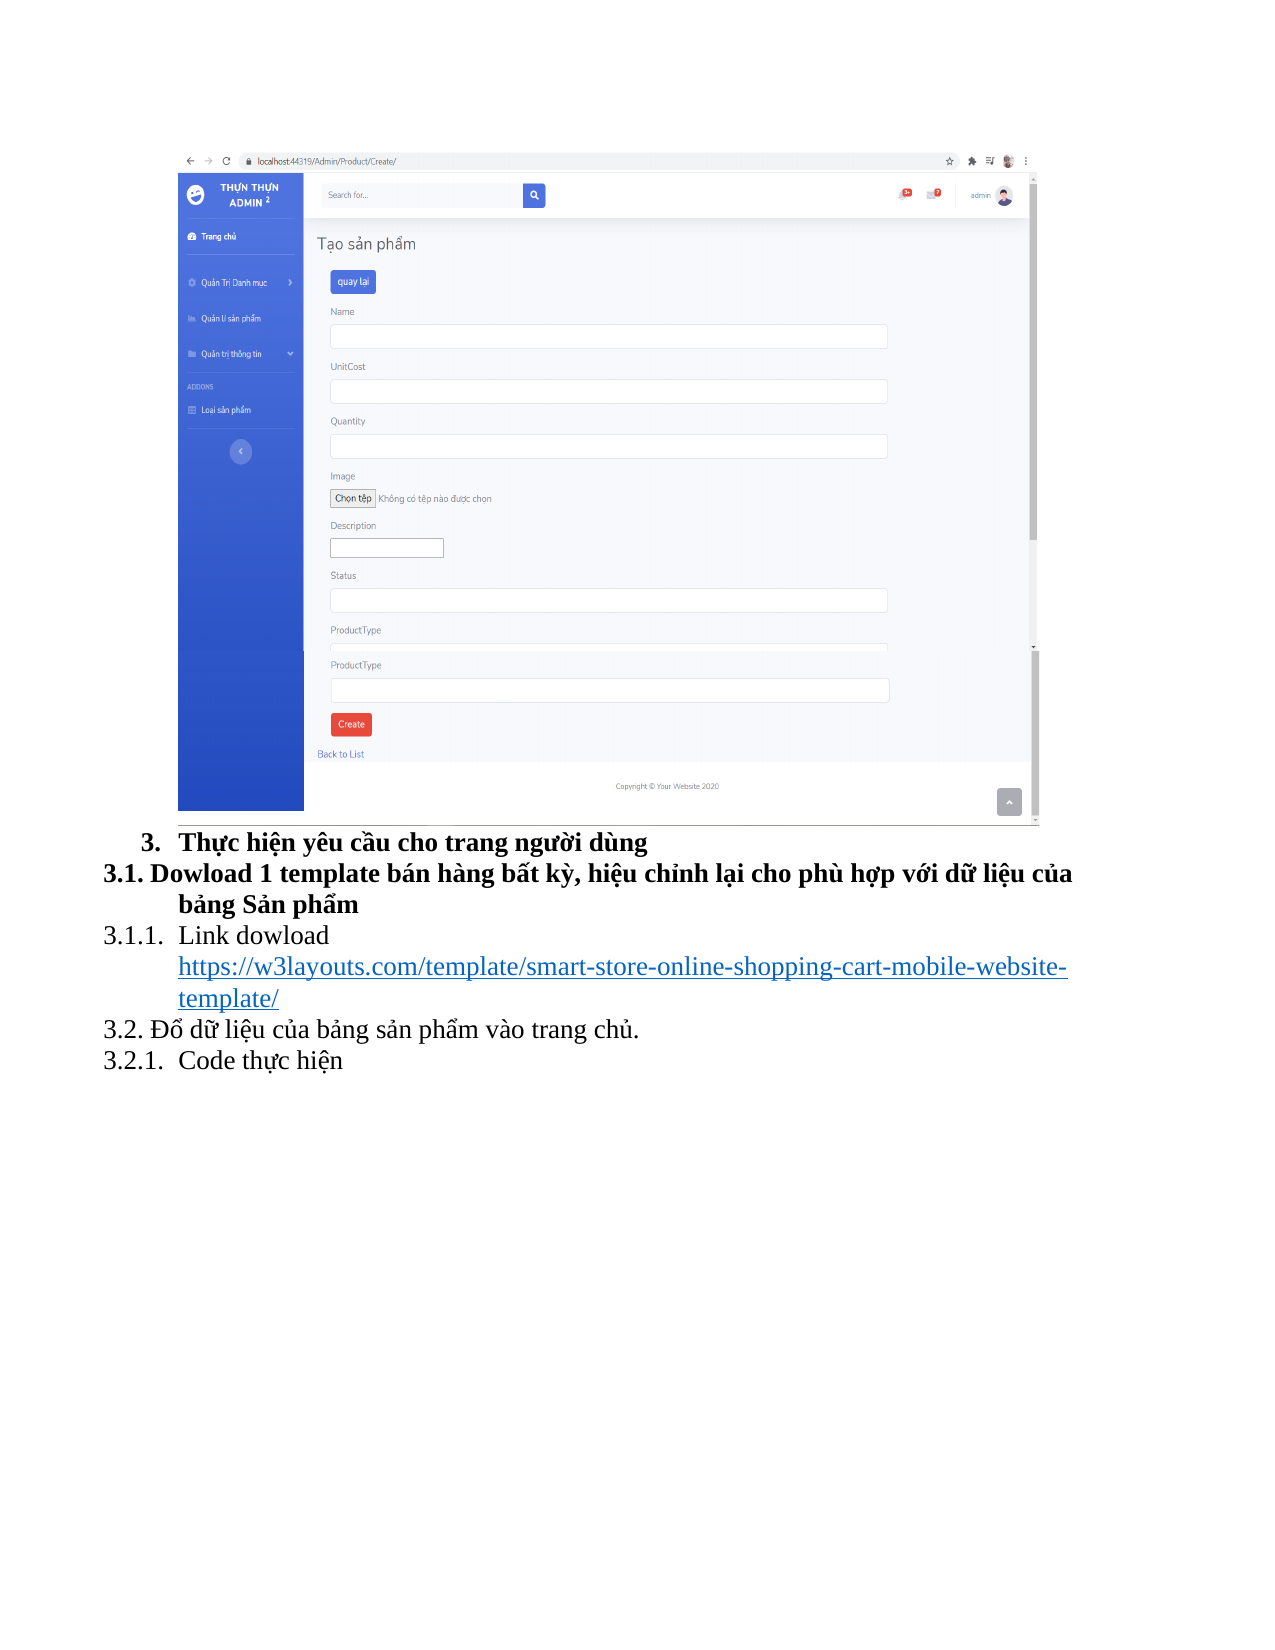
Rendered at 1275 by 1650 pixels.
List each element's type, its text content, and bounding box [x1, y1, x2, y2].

list Đổ dữ liệu của bảng sản phẩm vào trang chủ. [103, 1013, 1125, 1044]
list Code thực hiện [103, 1044, 1125, 1075]
list Thực hiện yêu cầu cho trang người dùng [141, 826, 1125, 857]
list https://w3layouts.com/template/smart-store-online-shopping-cart-mobile-website-template/ [178, 951, 1125, 1013]
picture [178, 150, 1040, 826]
list Link dowload [103, 919, 1125, 951]
list Dowload 1 template bán hàng bất kỳ, hiệu chỉnh lại cho phù hợp với dữ liệu của bảng Sản phẩm [103, 857, 1125, 919]
